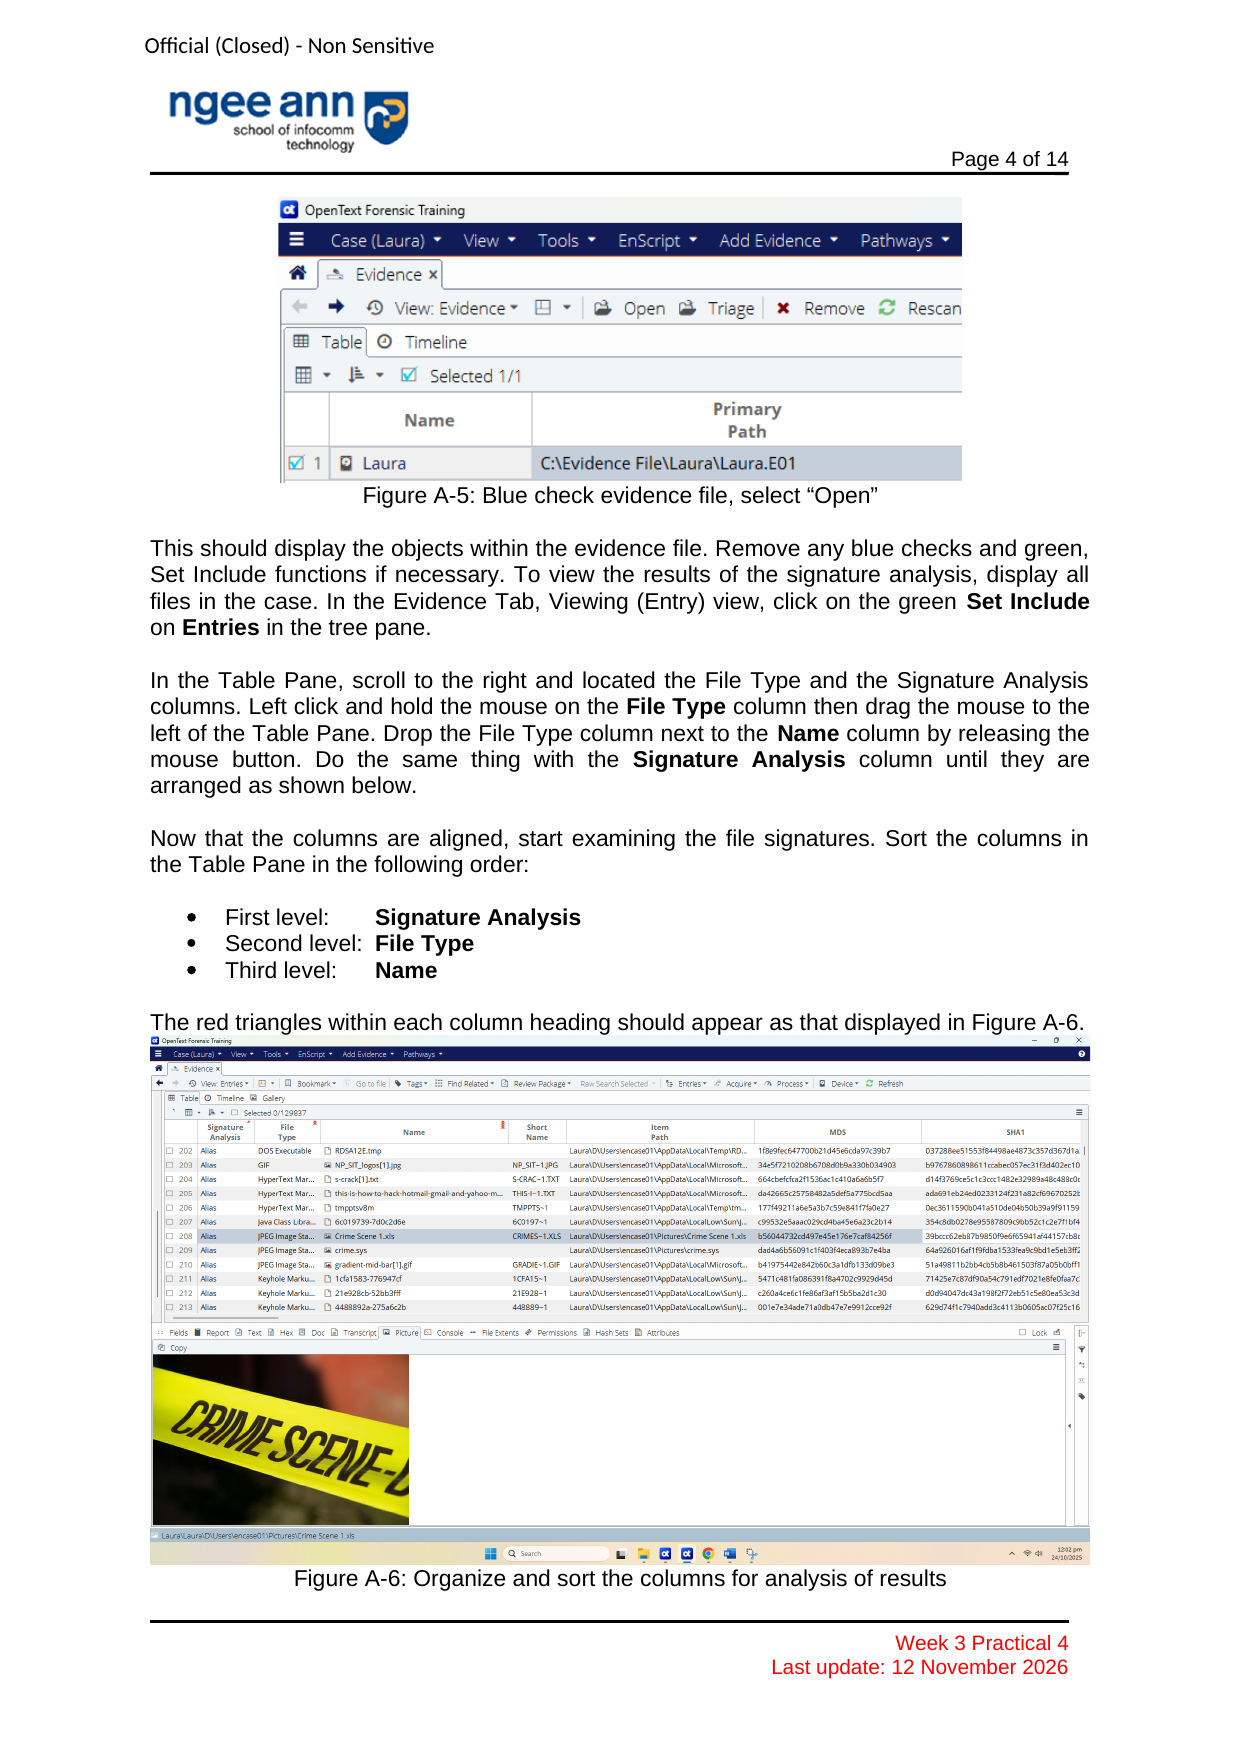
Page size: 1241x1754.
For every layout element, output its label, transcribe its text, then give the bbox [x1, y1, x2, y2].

text Figure A-5: Blue check evidence file, select “Open” [150, 482, 1090, 509]
text The red triangles within each column heading should appear as that displayed in Figure A-6. [150, 1009, 1090, 1035]
picture [278, 197, 962, 483]
text This should display the objects within the evidence file. Remove any blue checks and green, Set Include functions if necessary. To view the results of the signature analysis, display all files in the case. In the Evidence Tab, Viewing (Entry) view, click on the green Set Include on Entries in the tree pane. [150, 535, 1090, 640]
picture [150, 75, 426, 167]
list First level: Signature Analysis [187, 904, 1090, 930]
list Second level: File Type [187, 930, 1090, 957]
text In the Table Pane, scroll to the right and located the File Type and the Signature Analysis columns. Left click and hold the mouse on the File Type column then drag the mouse to the left of the Table Pane. Drop the File Type column next to the Name column by releasing the mouse button. Do the same thing with the Signature Analysis column until they are arranged as shown below. [150, 667, 1090, 798]
text Figure A-6: Organize and sort the columns for analysis of results [150, 1565, 1090, 1591]
list Third level: Name [187, 957, 1090, 983]
text Now that the columns are aligned, start examining the file signatures. Sort the columns in the Table Pane in the following order: [150, 825, 1090, 878]
picture [150, 1035, 1091, 1565]
